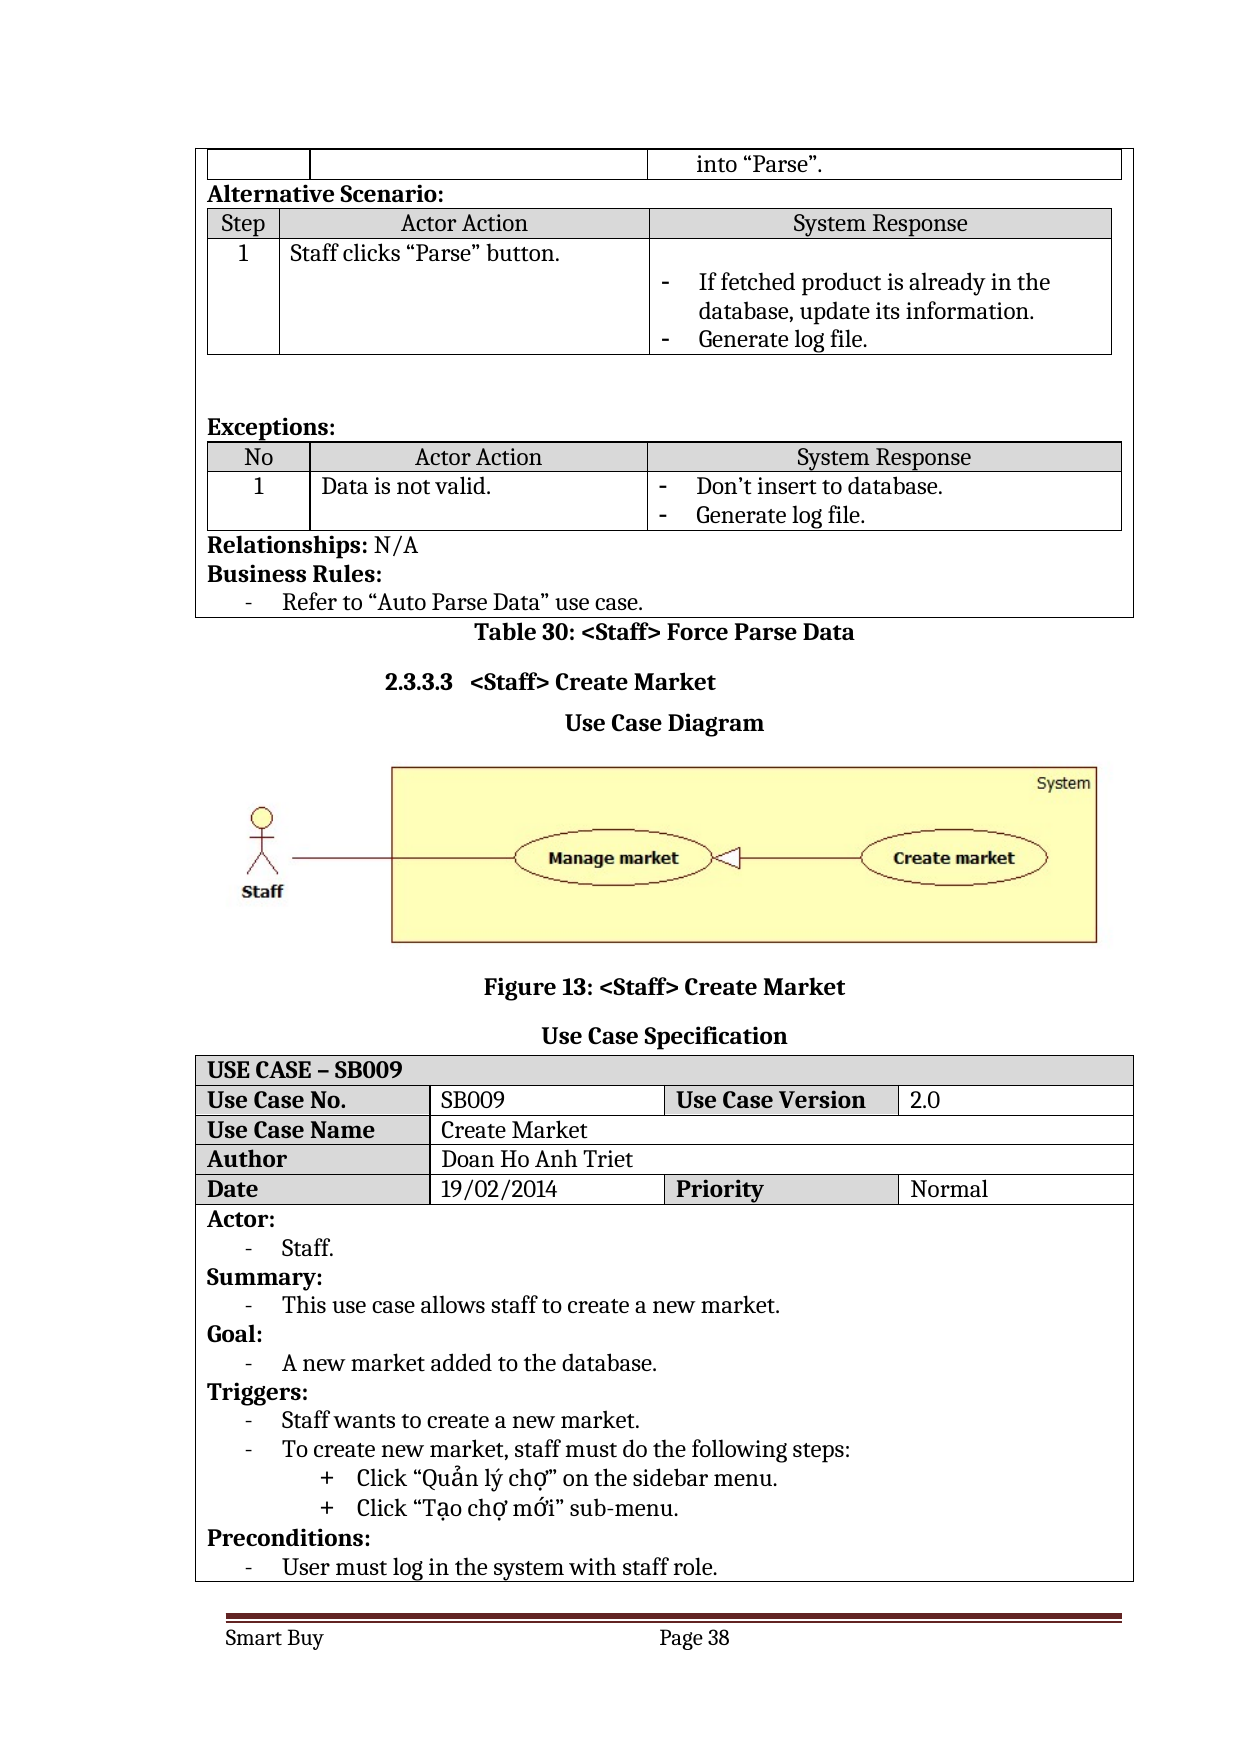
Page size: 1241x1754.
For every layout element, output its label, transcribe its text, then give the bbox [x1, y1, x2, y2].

table_cell Use Case No. [196, 1086, 429, 1114]
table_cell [196, 149, 1133, 617]
table_cell Doan Ho Anh Triet [431, 1145, 1133, 1174]
picture [206, 742, 1123, 969]
table_cell 19/02/2014 [431, 1175, 664, 1204]
table_header USE CASE – SB009 [196, 1056, 1133, 1085]
subtitle <Staff> Create Market [385, 668, 1122, 696]
table_cell Author [196, 1145, 429, 1174]
table_cell Use Case Version [665, 1086, 898, 1114]
subtitle Use Case Diagram [207, 709, 1122, 738]
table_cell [196, 1205, 1133, 1581]
subtitle Use Case Specification [207, 1022, 1122, 1051]
table_cell Priority [665, 1175, 898, 1204]
table_cell Use Case Name [196, 1116, 429, 1144]
text Table 30: <Staff> Force Parse Data [207, 618, 1122, 647]
table_cell Date [196, 1175, 429, 1204]
table_cell 2.0 [899, 1086, 1133, 1114]
text Figure 13: <Staff> Create Market [207, 972, 1122, 1001]
table_cell Normal [899, 1175, 1133, 1204]
table_cell Create Market [431, 1116, 1133, 1144]
table_cell SB009 [431, 1086, 664, 1114]
